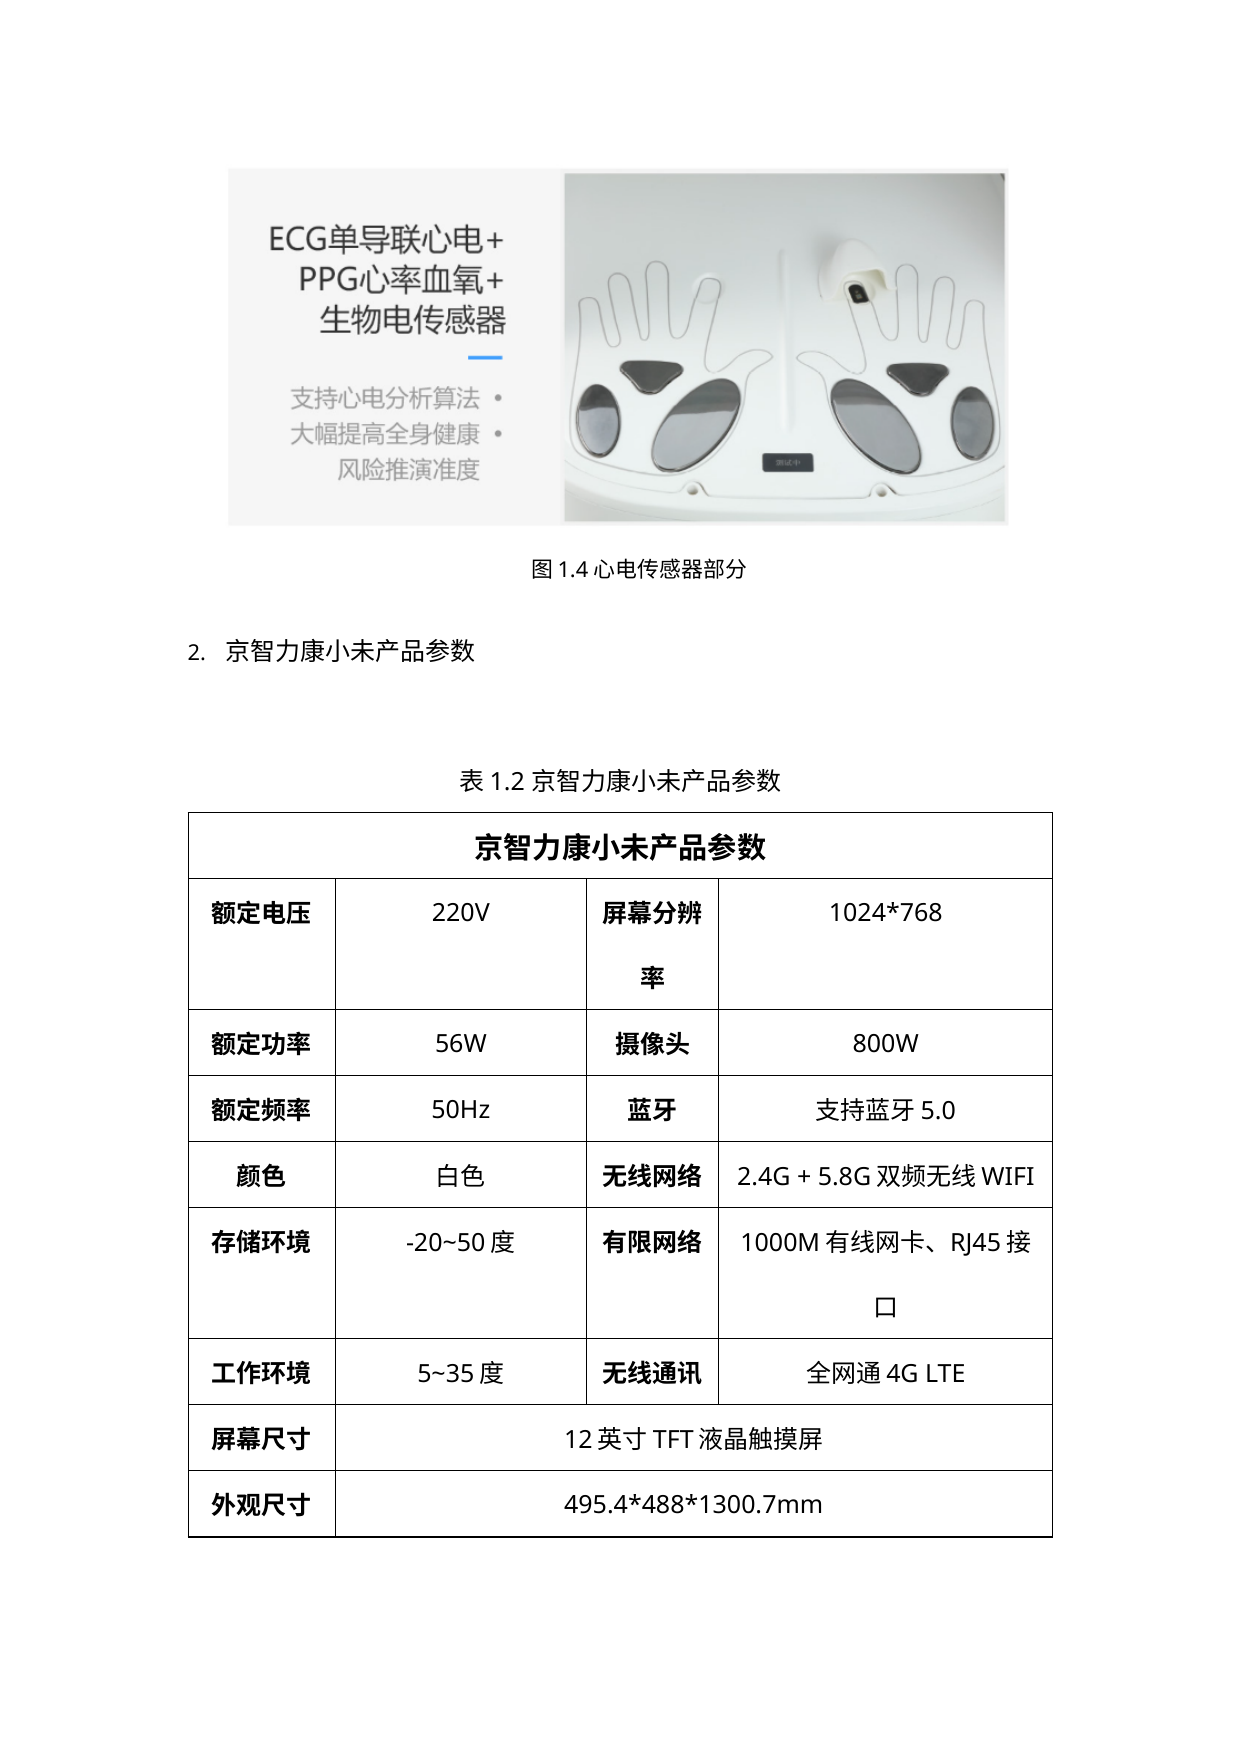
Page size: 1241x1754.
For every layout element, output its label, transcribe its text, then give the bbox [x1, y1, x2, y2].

table_cell 白色 [336, 1142, 586, 1207]
text 表1.2 京智力康小未产品参数 [187, 747, 1053, 812]
table_cell 1000M有线网卡、RJ45接口 [719, 1208, 1052, 1338]
picture [225, 162, 1009, 528]
table_cell 支持蓝牙5.0 [719, 1076, 1052, 1141]
table_cell 工作环境 [189, 1339, 335, 1404]
table_cell 800W [719, 1010, 1052, 1075]
table_cell 56W [336, 1010, 586, 1075]
table_cell 220V [336, 879, 586, 1009]
table_cell 12英寸TFT液晶触摸屏 [336, 1405, 1052, 1470]
table_cell 额定频率 [189, 1076, 335, 1141]
table_cell 495.4*488*1300.7mm [336, 1471, 1052, 1536]
table_cell 额定电压 [189, 879, 335, 1009]
table_cell 无线网络 [587, 1142, 718, 1207]
table_cell 额定功率 [189, 1010, 335, 1075]
table_cell 屏幕分辨率 [587, 879, 718, 1009]
table_cell 屏幕尺寸 [189, 1405, 335, 1470]
table_cell 1024*768 [719, 879, 1052, 1009]
table_cell 5~35度 [336, 1339, 586, 1404]
table_cell 存储环境 [189, 1208, 335, 1338]
table_header 京智力康小未产品参数 [189, 813, 1052, 878]
list 京智力康小未产品参数 [187, 617, 1053, 682]
table_cell 无线通讯 [587, 1339, 718, 1404]
table_cell 颜色 [189, 1142, 335, 1207]
table_cell 摄像头 [587, 1010, 718, 1075]
table_cell -20~50度 [336, 1208, 586, 1338]
table_cell 50Hz [336, 1076, 586, 1141]
list 图1.4 心电传感器部分 [225, 552, 1053, 584]
table_cell 有限网络 [587, 1208, 718, 1338]
table_cell 全网通4G LTE [719, 1339, 1052, 1404]
table_cell 外观尺寸 [189, 1471, 335, 1536]
table_cell 2.4G + 5.8G双频无线WIFI [719, 1142, 1052, 1207]
table_cell 蓝牙 [587, 1076, 718, 1141]
